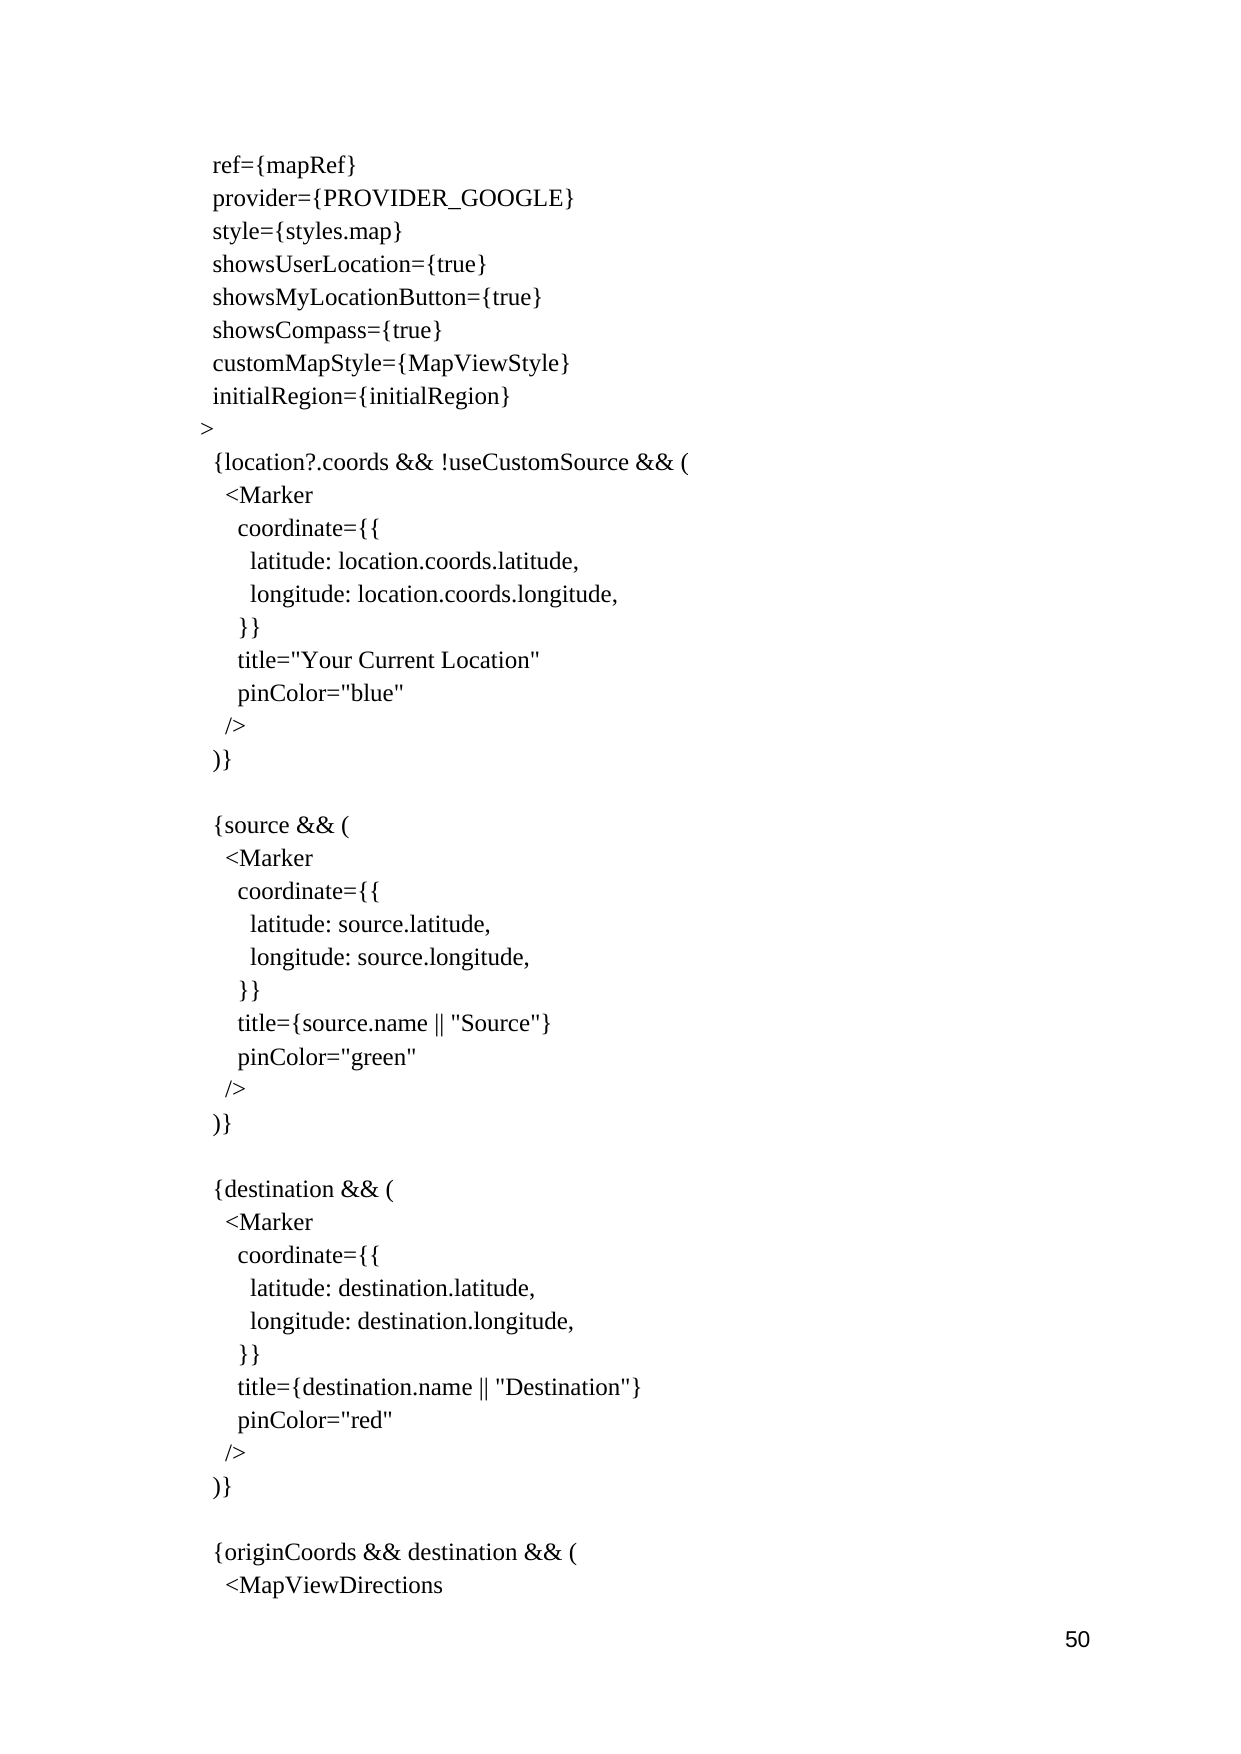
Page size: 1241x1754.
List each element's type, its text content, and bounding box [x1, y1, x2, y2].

text )} [150, 1108, 1090, 1136]
text longitude: location.coords.longitude, [150, 579, 1090, 608]
text {destination && ( [150, 1174, 1090, 1202]
text coordinate={{ [150, 513, 1090, 542]
text title="Your Current Location" [150, 645, 1090, 674]
text <Marker [150, 843, 1090, 872]
text longitude: source.longitude, [150, 942, 1090, 971]
text )} [150, 1471, 1090, 1499]
text showsCompass={true} [150, 315, 1090, 344]
text title={source.name || "Source"} [150, 1008, 1090, 1037]
text style={styles.map} [150, 216, 1090, 245]
text initialRegion={initialRegion} [150, 381, 1090, 410]
text > [150, 414, 1090, 443]
text {location?.coords && !useCustomSource && ( [150, 447, 1090, 476]
text <Marker [150, 1207, 1090, 1235]
text {originCoords && destination && ( [150, 1537, 1090, 1566]
text latitude: destination.latitude, [150, 1273, 1090, 1301]
text }} [150, 1339, 1090, 1367]
text /> [150, 1438, 1090, 1467]
text provider={PROVIDER_GOOGLE} [150, 183, 1090, 212]
text title={destination.name || "Destination"} [150, 1372, 1090, 1401]
text ref={mapRef} [150, 150, 1090, 179]
text }} [150, 976, 1090, 1004]
text latitude: location.coords.latitude, [150, 546, 1090, 575]
text longitude: destination.longitude, [150, 1306, 1090, 1334]
text customMapStyle={MapViewStyle} [150, 348, 1090, 377]
text }} [150, 612, 1090, 641]
text /> [150, 1074, 1090, 1103]
text pinColor="red" [150, 1405, 1090, 1433]
text showsMyLocationButton={true} [150, 282, 1090, 311]
text pinColor="blue" [150, 678, 1090, 707]
text /> [150, 711, 1090, 740]
text {source && ( [150, 810, 1090, 839]
text latitude: source.latitude, [150, 909, 1090, 938]
text showsUserLocation={true} [150, 249, 1090, 278]
text <Marker [150, 480, 1090, 509]
text coordinate={{ [150, 876, 1090, 905]
text )} [150, 744, 1090, 773]
text <MapViewDirections [150, 1570, 1090, 1599]
text coordinate={{ [150, 1240, 1090, 1268]
text pinColor="green" [150, 1042, 1090, 1070]
